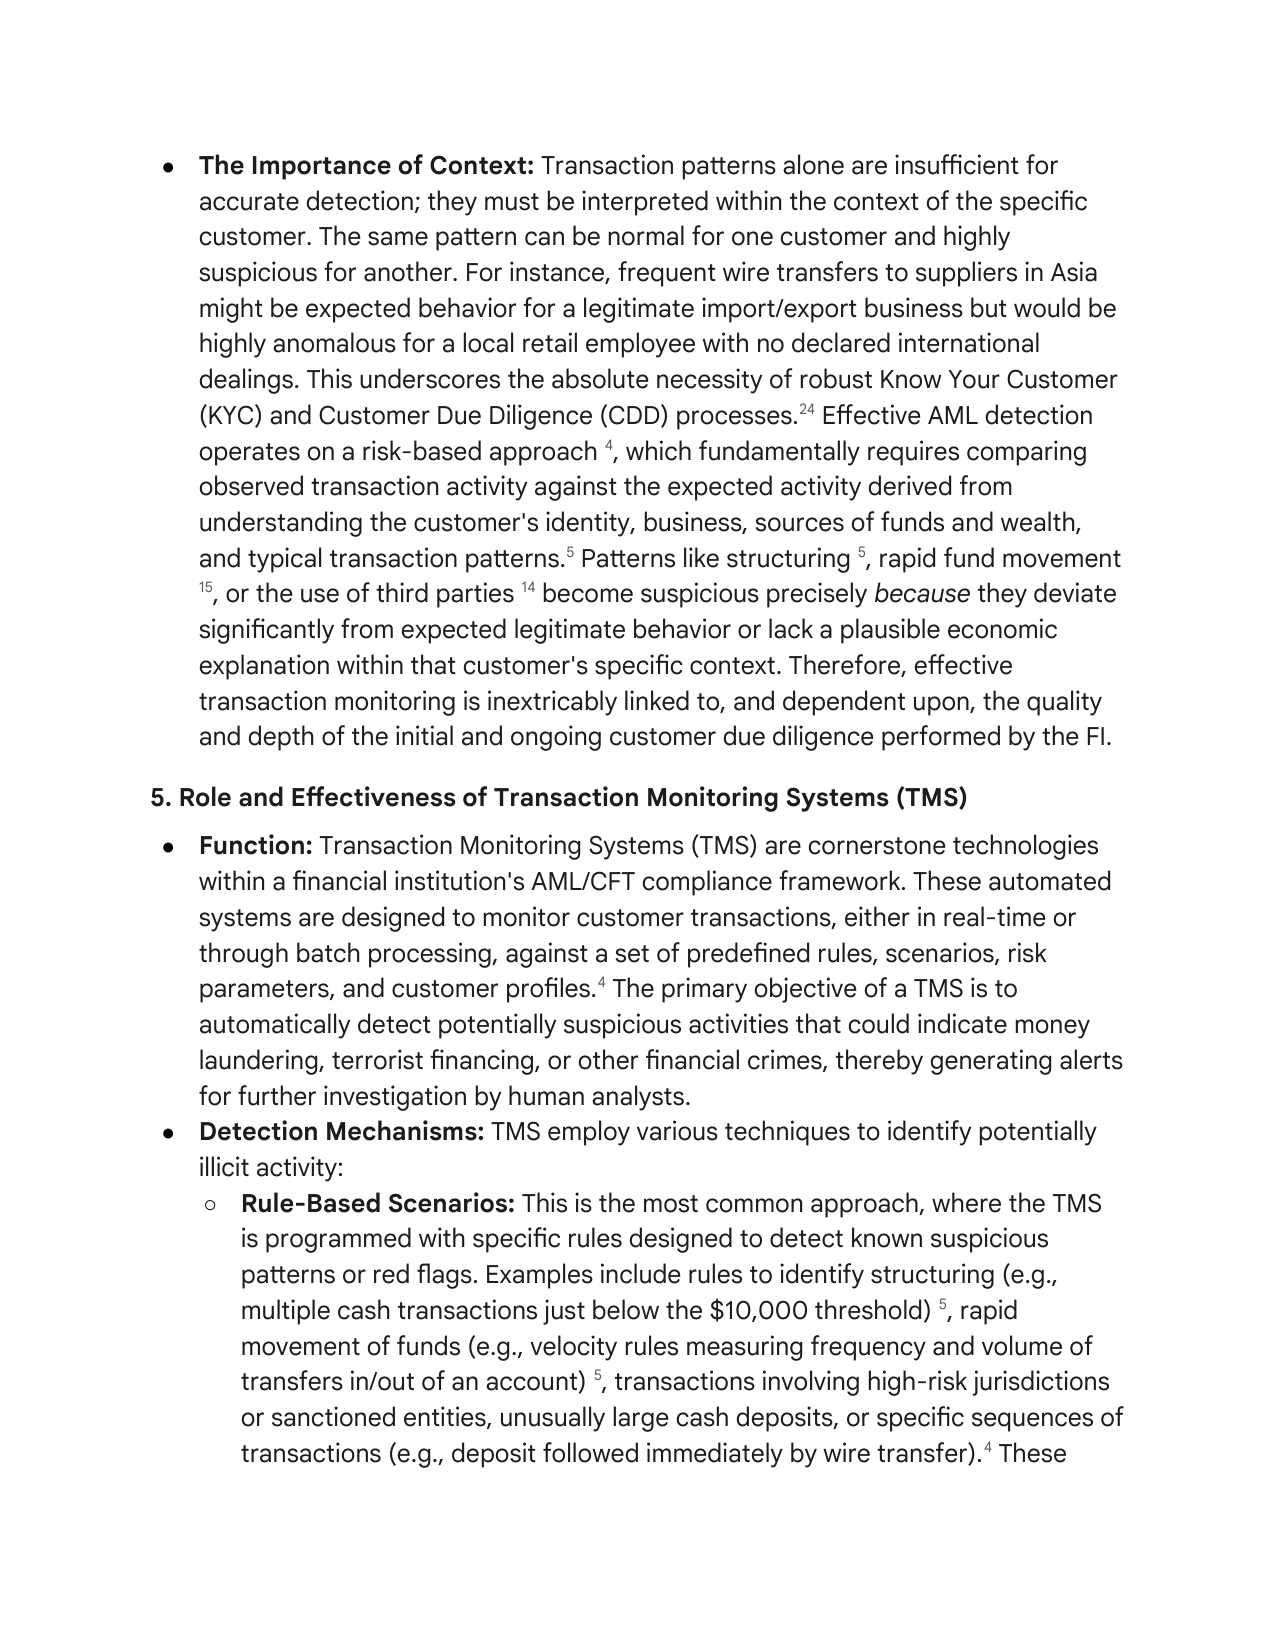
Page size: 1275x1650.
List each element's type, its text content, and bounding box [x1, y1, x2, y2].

list Detection Mechanisms: TMS employ various techniques to identify potentially illicit activity: [161, 1116, 1125, 1183]
list Function: Transaction Monitoring Systems (TMS) are cornerstone technologies within a financial institution's AML/CFT compliance framework. These automated systems are designed to monitor customer transactions, either in real-time or through batch processing, against a set of predefined rules, scenarios, risk parameters, and customer profiles.4 The primary objective of a TMS is to automatically detect potentially suspicious activities that could indicate money laundering, terrorist financing, or other financial crimes, thereby generating alerts for further investigation by human analysts. [161, 831, 1125, 1112]
text 5. Role and Effectiveness of Transaction Monitoring Systems (TMS) [150, 782, 1125, 814]
list The Importance of Context: Transaction patterns alone are insufficient for accurate detection; they must be interpreted within the context of the specific customer. The same pattern can be normal for one customer and highly suspicious for another. For instance, frequent wire transfers to suppliers in Asia might be expected behavior for a legitimate import/export business but would be highly anomalous for a local retail employee with no declared international dealings. This underscores the absolute necessity of robust Know Your Customer (KYC) and Customer Due Diligence (CDD) processes.24 Effective AML detection operates on a risk-based approach 4, which fundamentally requires comparing observed transaction activity against the expected activity derived from understanding the customer's identity, business, sources of funds and wealth, and typical transaction patterns.5 Patterns like structuring 5, rapid fund movement 15, or the use of third parties 14 become suspicious precisely because they deviate significantly from expected legitimate behavior or lack a plausible economic explanation within that customer's specific context. Therefore, effective transaction monitoring is inextricably linked to, and dependent upon, the quality and depth of the initial and ongoing customer due diligence performed by the FI. [161, 150, 1125, 753]
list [203, 1188, 1125, 1469]
